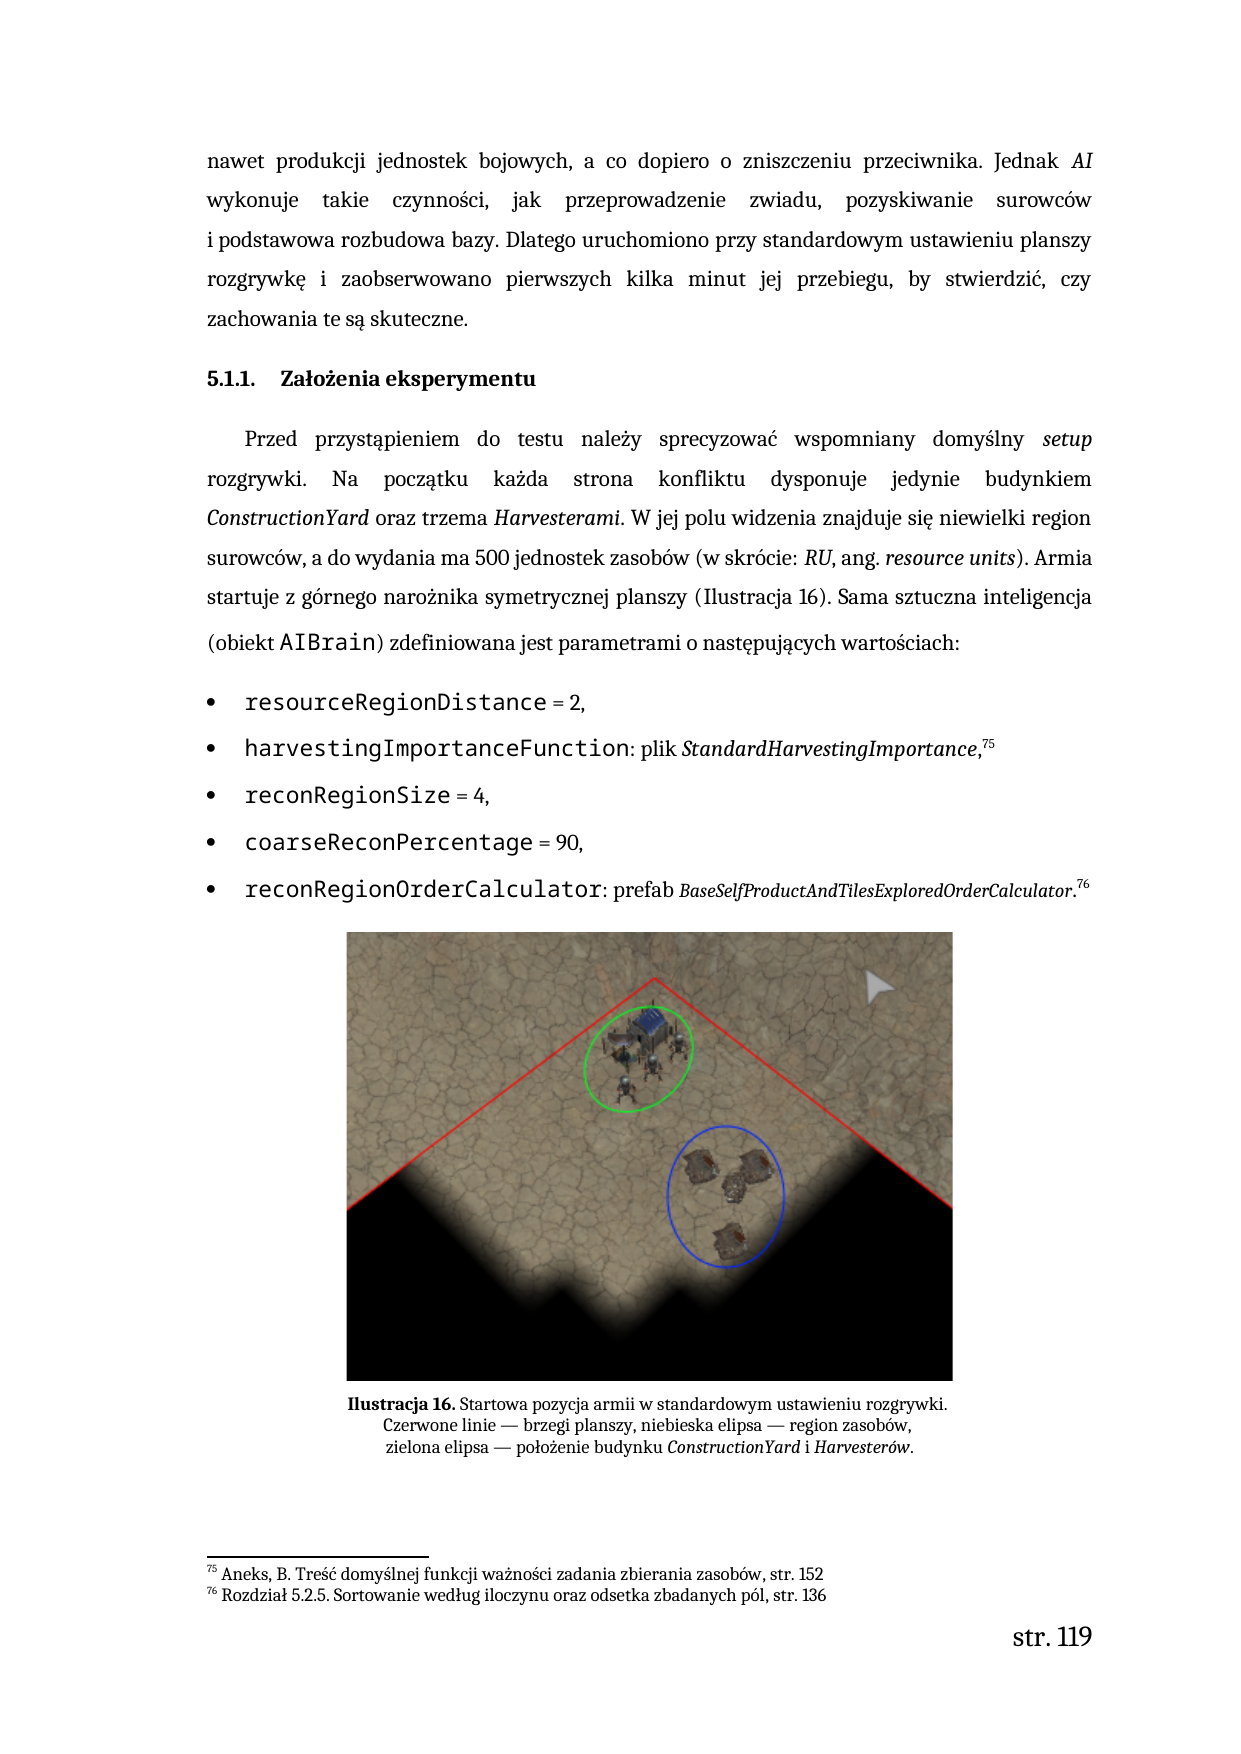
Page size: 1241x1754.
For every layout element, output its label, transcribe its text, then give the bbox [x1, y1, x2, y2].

list resourceRegionDistance = 2, [207, 686, 1092, 717]
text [207, 148, 1092, 332]
picture [346, 932, 953, 1381]
text Ilustracja 16. Startowa pozycja armii w standardowym ustawieniu rozgrywki. Czerwone linie — brzegi planszy, niebieska elipsa — region zasobów, zielona elipsa — położenie budynku ConstructionYard i Harvesterów. [207, 1393, 1092, 1458]
list coarseReconPercentage = 90, [207, 826, 1092, 857]
list reconRegionSize = 4, [207, 779, 1092, 811]
list reconRegionOrderCalculator: prefab BaseSelfProductAndTilesExploredOrderCalculator. [207, 873, 1092, 904]
subtitle Założenia eksperymentu [207, 366, 1092, 392]
list harvestingImportanceFunction: plik StandardHarvestingImportance, [207, 732, 1092, 764]
text Przed przystąpieniem do testu należy sprecyzować wspomniany domyślny setup rozgrywki. Na początku każda strona konfliktu dysponuje jedynie budynkiem ConstructionYard oraz trzema Harvesterami. W jej polu widzenia znajduje się niewielki region surowców, a do wydania ma 500 jednostek zasobów (w skrócie: RU, ang. resource units). Armia startuje z górnego narożnika symetrycznej planszy (Ilustracja 16). Sama sztuczna inteligencja (obiekt AIBrain) zdefiniowana jest parametrami o następujących wartościach: [207, 426, 1092, 657]
